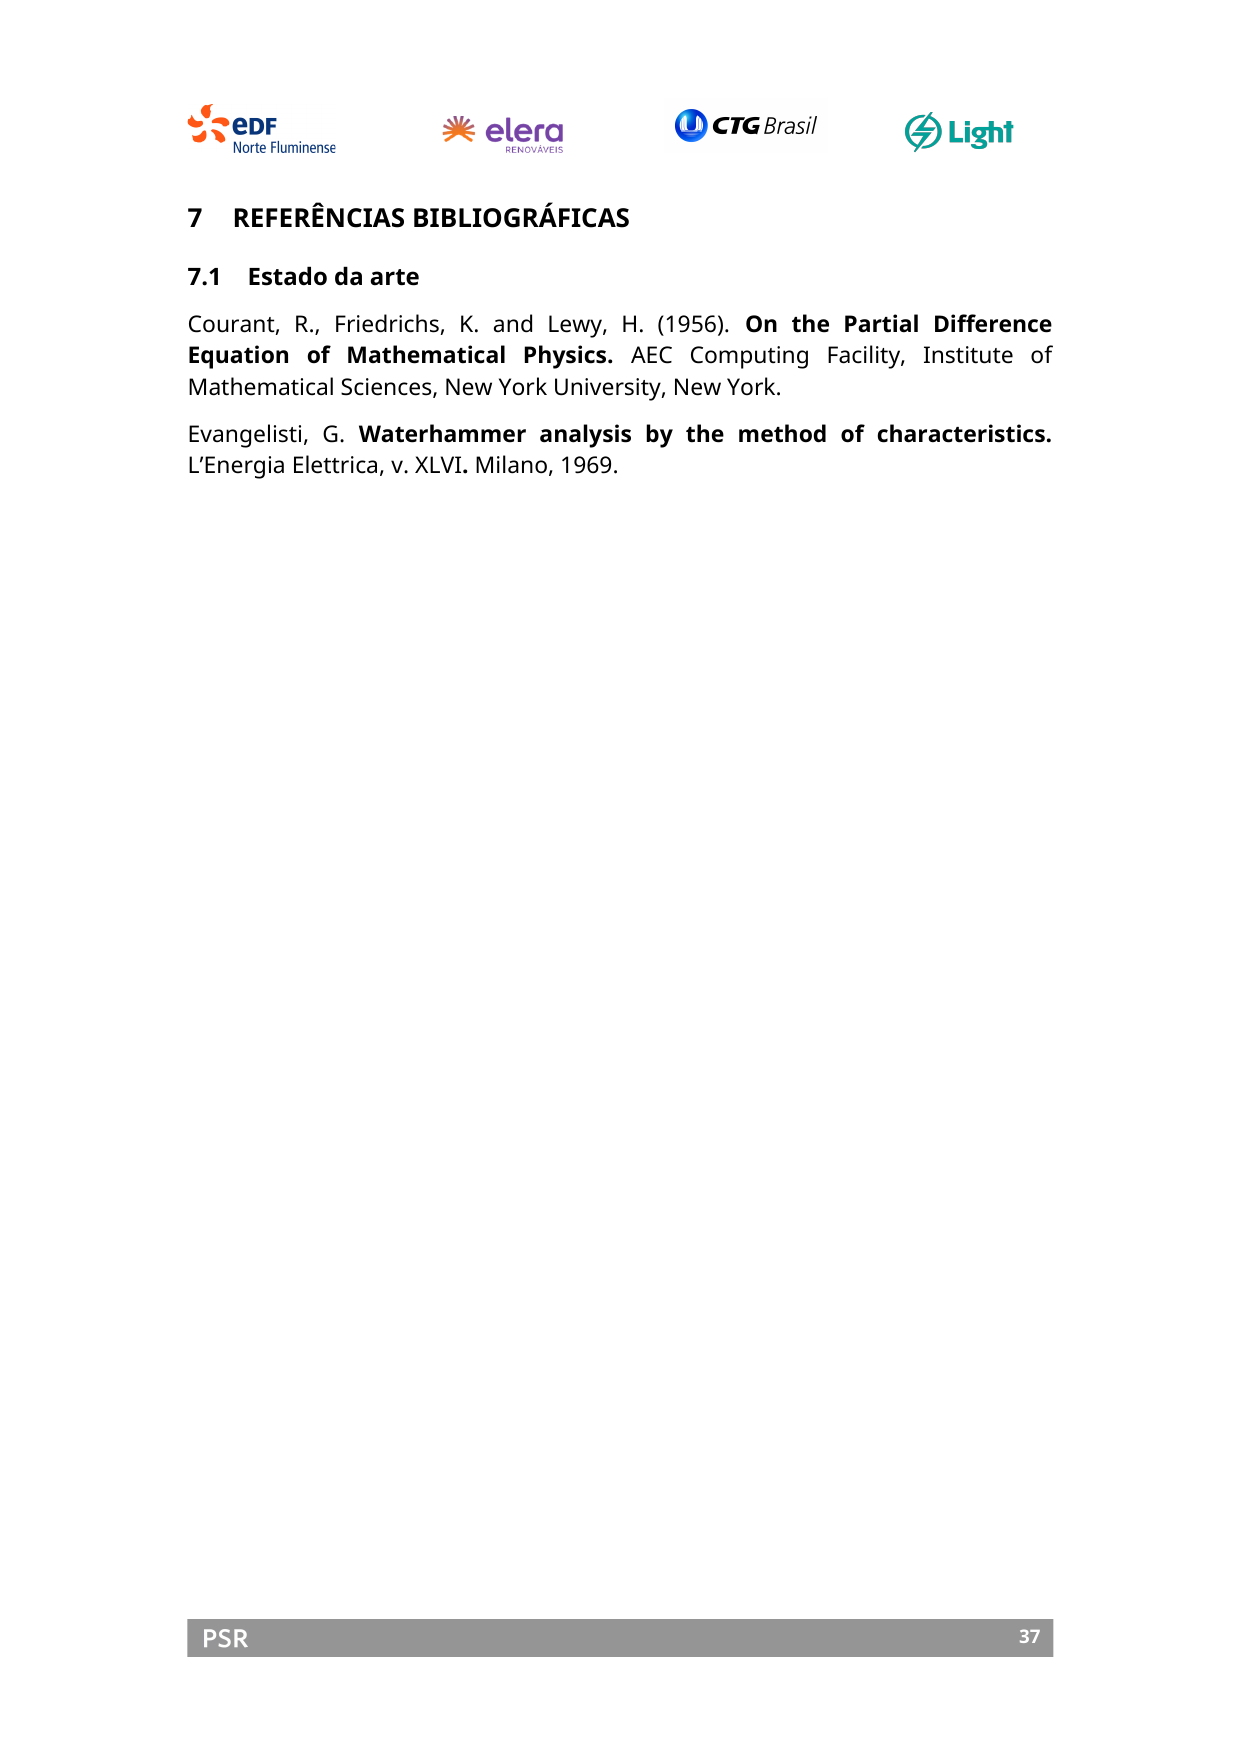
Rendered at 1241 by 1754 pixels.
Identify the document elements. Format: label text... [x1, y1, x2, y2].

picture [664, 98, 828, 153]
text Evangelisti, G. Waterhammer analysis by the method of characteristics. L’Energia Elettrica, v. XLVI. Milano, 1969. [187, 417, 1053, 480]
picture [201, 1628, 250, 1649]
subtitle Referências bibliográficas [187, 199, 1053, 235]
picture [442, 116, 563, 153]
picture [187, 104, 336, 153]
subtitle Estado da arte [187, 260, 1053, 292]
picture [905, 112, 1014, 153]
text Courant, R., Friedrichs, K. and Lewy, H. (1956). On the Partial Difference Equation of Mathematical Physics. AEC Computing Facility, Institute of Mathematical Sciences, New York University, New York. [187, 308, 1053, 402]
